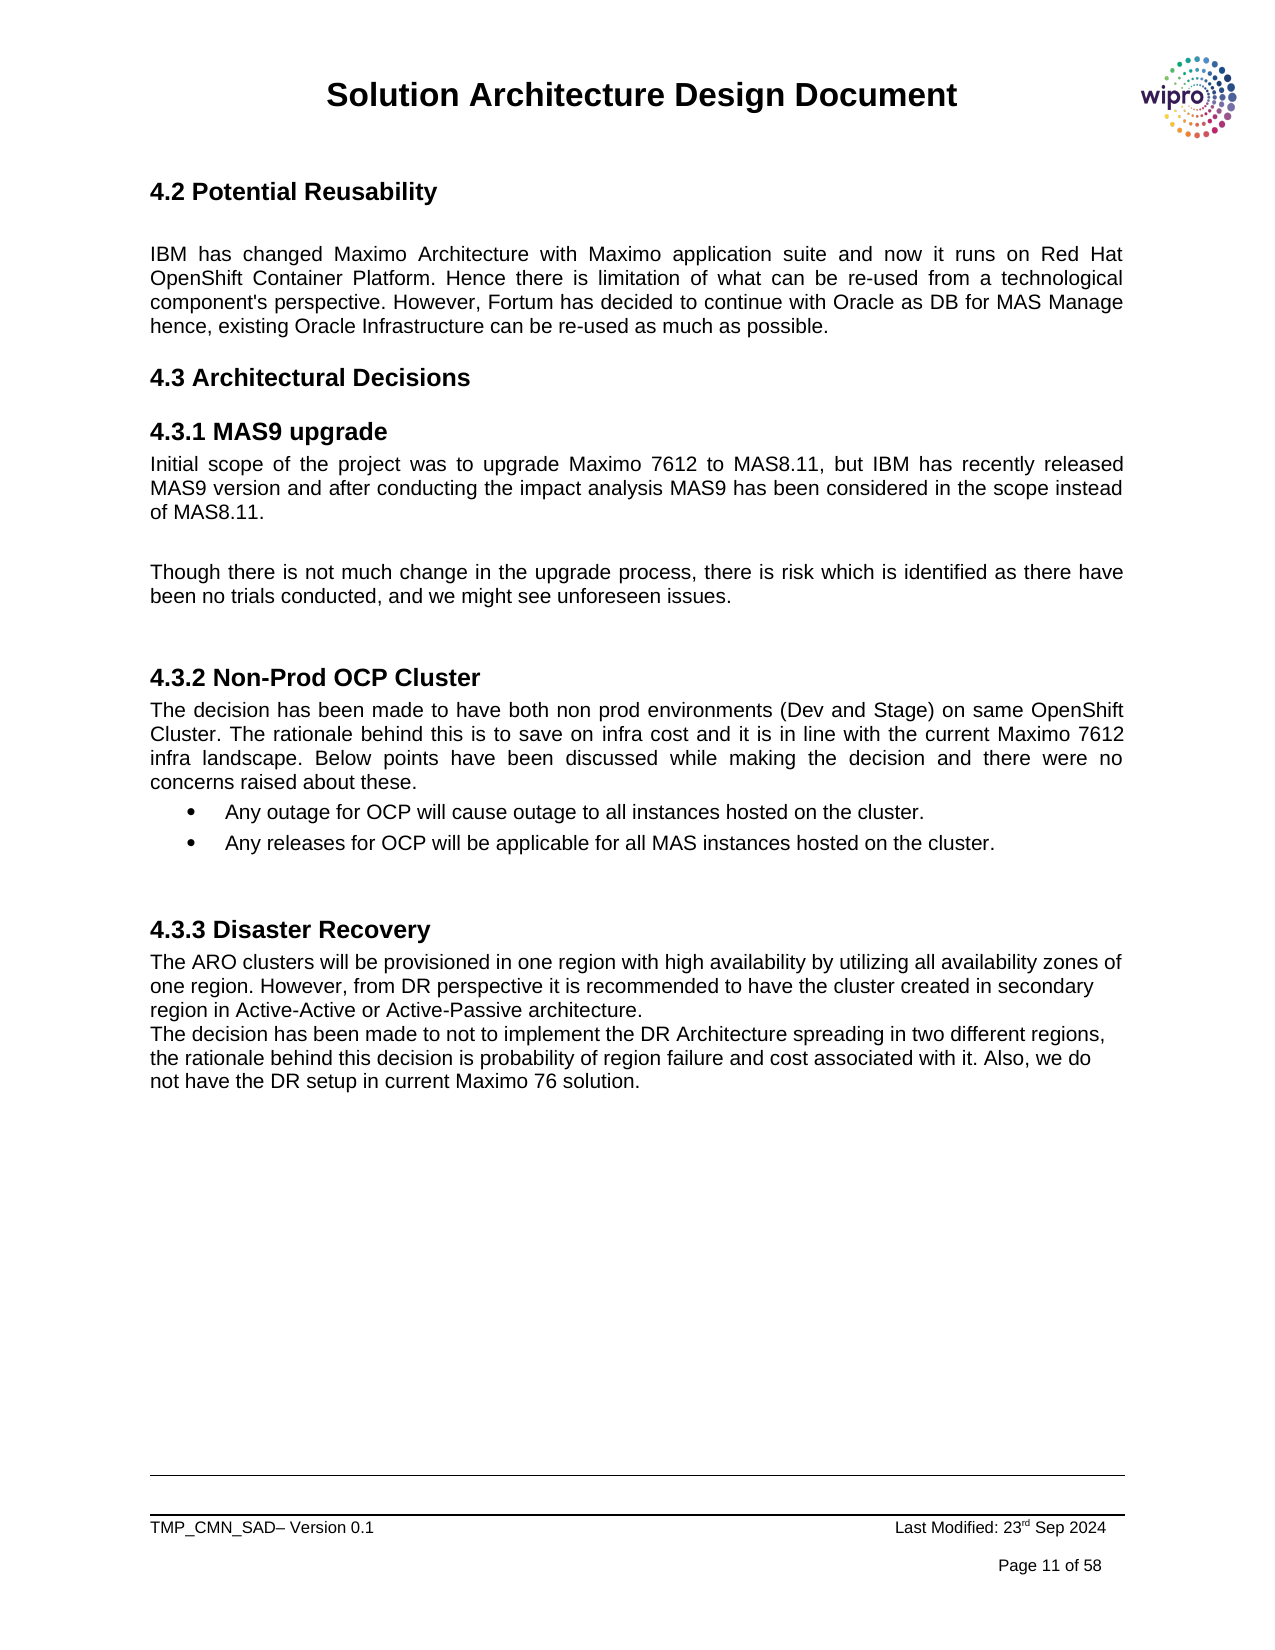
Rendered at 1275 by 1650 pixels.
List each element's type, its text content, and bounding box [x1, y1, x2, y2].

text The decision has been made to not to implement the DR Architecture spreading in two different regions, the rationale behind this decision is probability of region failure and cost associated with it. Also, we do not have the DR setup in current Maximo 76 solution. [150, 1021, 1125, 1093]
subtitle Disaster Recovery [150, 914, 1125, 943]
text The ARO clusters will be provisioned in one region with high availability by utilizing all availability zones of one region. However, from DR perspective it is recommended to have the cluster created in secondary region in Active-Active or Active-Passive architecture. [150, 949, 1125, 1021]
subtitle MAS9 upgrade [150, 417, 1125, 445]
subtitle Potential Reusability [150, 177, 1125, 206]
text IBM has changed Maximo Architecture with Maximo application suite and now it runs on Red Hat OpenShift Container Platform. Hence there is limitation of what can be re-used from a technological component's perspective. However, Fortum has decided to continue with Oracle as DB for MAS Manage hence, existing Oracle Infrastructure can be re-used as much as possible. [150, 242, 1125, 338]
subtitle Architectural Decisions [150, 363, 1125, 392]
list Any releases for OCP will be applicable for all MAS instances hosted on the cluster. [187, 831, 1125, 854]
list Any outage for OCP will cause outage to all instances hosted on the cluster. [187, 800, 1125, 824]
text Initial scope of the project was to upgrade Maximo 7612 to MAS8.11, but IBM has recently released MAS9 version and after conducting the impact analysis MAS9 has been considered in the scope instead of MAS8.11. [150, 452, 1125, 523]
subtitle Non-Prod OCP Cluster [150, 663, 1125, 692]
picture [1125, 28, 1252, 166]
text The decision has been made to have both non prod environments (Dev and Stage) on same OpenShift Cluster. The rationale behind this is to save on infra cost and it is in line with the current Maximo 7612 infra landscape. Below points have been discussed while making the decision and there were no concerns raised about these. [150, 698, 1125, 794]
text Though there is not much change in the upgrade process, there is risk which is identified as there have been no trials conducted, and we might see unforeseen issues. [150, 560, 1125, 608]
